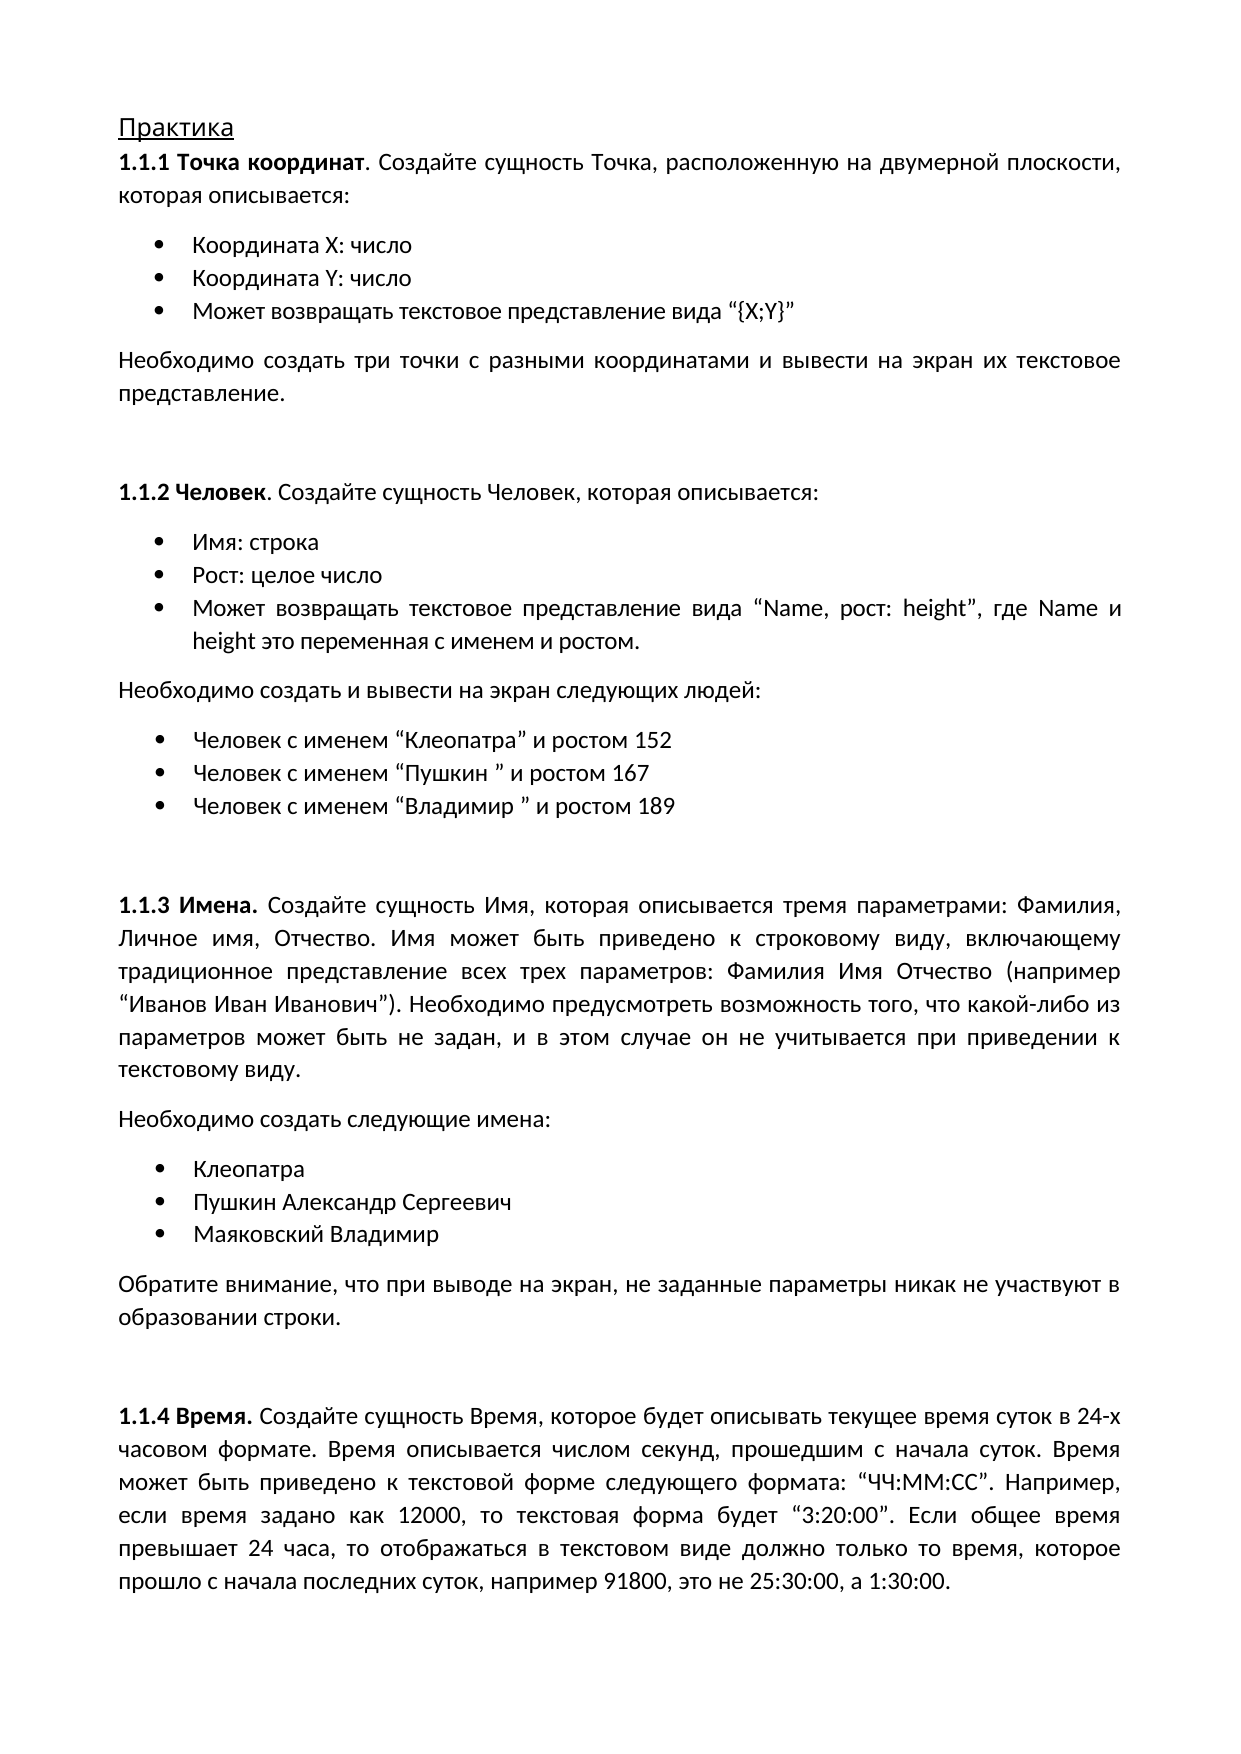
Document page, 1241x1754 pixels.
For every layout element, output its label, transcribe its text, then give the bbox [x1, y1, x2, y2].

text Необходимо создать три точки с разными координатами и вывести на экран их текстовое представление. [118, 344, 1122, 408]
list Координата Х: число [154, 229, 1122, 259]
list Пушкин Александр Сергеевич [156, 1186, 1122, 1216]
text Необходимо создать и вывести на экран следующих людей: [118, 674, 1122, 705]
text 1.1.4 Время. Создайте сущность Время, которое будет описывать текущее время суток в 24-х часовом формате. Время описывается числом секунд, прошедшим с начала суток. Время может быть приведено к текстовой форме следующего формата: “ЧЧ:ММ:СС”. Например, если время задано как 12000, то текстовая форма будет “3:20:00”. Если общее время превышает 24 часа, то отображаться в текстовом виде должно только то время, которое прошло с начала последних суток, например 91800, это не 25:30:00, а 1:30:00. [118, 1400, 1122, 1595]
text Необходимо создать следующие имена: [118, 1103, 1122, 1134]
list Имя: строка [154, 526, 1122, 557]
text 1.1.2 Человек. Создайте сущность Человек, которая описывается: [118, 476, 1122, 507]
text Обратите внимание, что при выводе на экран, не заданные параметры никак не участвуют в образовании строки. [118, 1268, 1122, 1332]
list Координата Y: число [154, 262, 1122, 292]
list Может возвращать текстовое представление вида “{X;Y}” [154, 295, 1122, 325]
list Клеопатра [156, 1153, 1122, 1183]
text 1.1.3 Имена. Создайте сущность Имя, которая описывается тремя параметрами: Фамилия, Личное имя, Отчество. Имя может быть приведено к строковому виду, включающему традиционное представление всех трех параметров: Фамилия Имя Отчество (например “Иванов Иван Иванович”). Необходимо предусмотреть возможность того, что какой-либо из параметров может быть не задан, и в этом случае он не учитывается при приведении к текстовому виду. [118, 889, 1122, 1084]
list Человек с именем “Владимир ” и ростом 189 [156, 790, 1122, 820]
list Маяковский Владимир [156, 1218, 1122, 1249]
list Может возвращать текстовое представление вида “Name, рост: height”, где Name и height это переменная с именем и ростом. [154, 592, 1122, 655]
list Рост: целое число [154, 559, 1122, 589]
subtitle Практика [118, 110, 1122, 144]
list Человек с именем “Пушкин ” и ростом 167 [156, 757, 1122, 787]
list Человек с именем “Клеопатра” и ростом 152 [156, 724, 1122, 754]
text 1.1.1 Точка координат. Создайте сущность Точка, расположенную на двумерной плоскости, которая описывается: [118, 146, 1122, 210]
